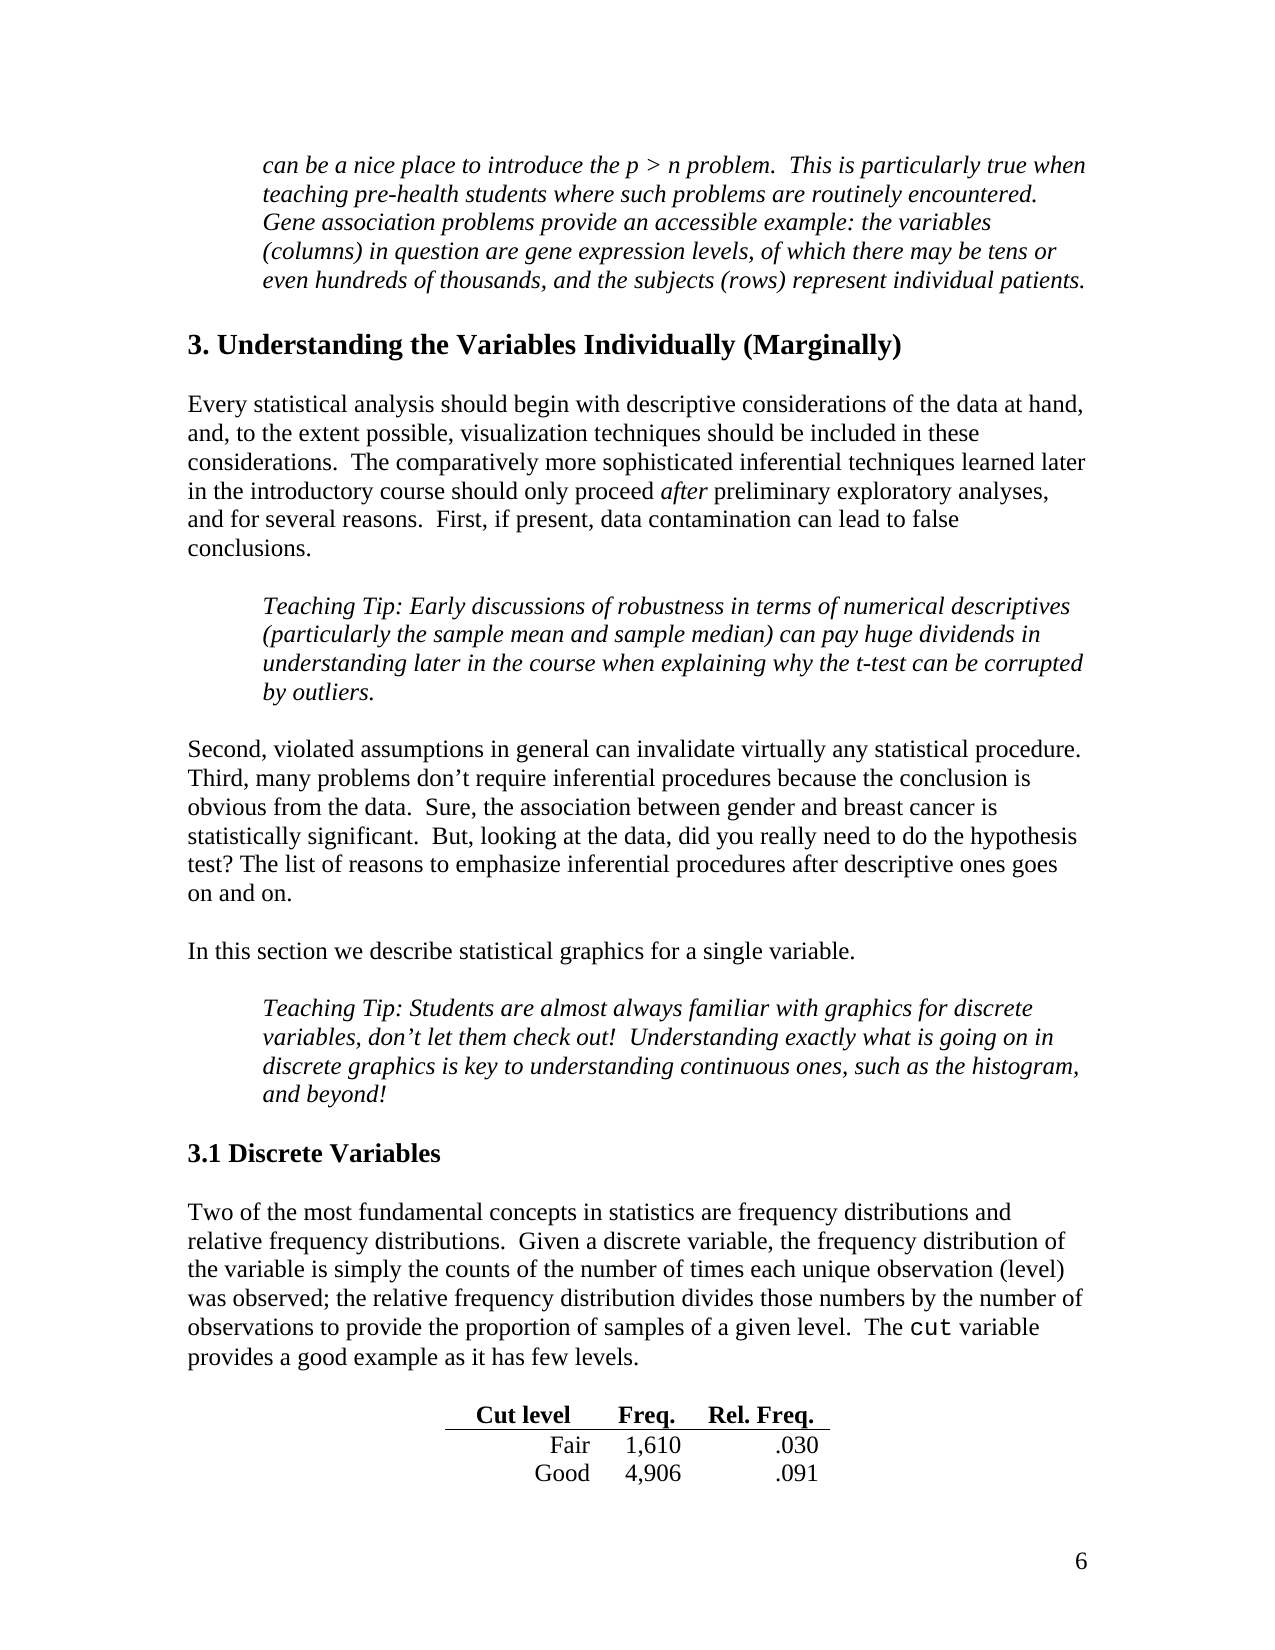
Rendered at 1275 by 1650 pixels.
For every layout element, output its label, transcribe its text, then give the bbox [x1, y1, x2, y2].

text In this section we describe statistical graphics for a single variable. [187, 936, 1087, 964]
text Teaching Tip: Students are almost always familiar with graphics for discrete variables, don’t let them check out! Understanding exactly what is going on in discrete graphics is key to understanding continuous ones, such as the histogram, and beyond! [262, 993, 1087, 1108]
text Teaching Tip: Early discussions of robustness in terms of numerical descriptives (particularly the sample mean and sample median) can pay huge dividends in understanding later in the course when explaining why the t-test can be corrupted by outliers. [262, 591, 1087, 706]
table_cell .091 [692, 1459, 830, 1487]
text 3. Understanding the Variables Individually (Marginally) [187, 327, 1087, 361]
table_cell .030 [692, 1430, 830, 1458]
text 3.1 Discrete Variables [187, 1137, 1087, 1168]
text Two of the most fundamental concepts in statistics are frequency distributions and relative frequency distributions. Given a discrete variable, the frequency distribution of the variable is simply the counts of the number of times each unique observation (level) was observed; the relative frequency distribution divides those numbers by the number of observations to provide the proportion of samples of a given level. The cut variable provides a good example as it has few levels. [187, 1197, 1087, 1371]
text Second, violated assumptions in general can invalidate virtually any statistical procedure. Third, many problems don’t require inferential procedures because the conclusion is obvious from the data. Sure, the association between gender and breast cancer is statistically significant. But, looking at the data, did you really need to do the hypothesis test? The list of reasons to emphasize inferential procedures after descriptive ones goes on and on. [187, 734, 1087, 907]
table_header Rel. Freq. [692, 1400, 830, 1429]
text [262, 150, 1087, 294]
table_header Cut level [445, 1400, 601, 1429]
table_cell Good [445, 1459, 601, 1487]
table_cell 1,610 [601, 1430, 692, 1458]
text Every statistical analysis should begin with descriptive considerations of the data at hand, and, to the extent possible, visualization techniques should be included in these considerations. The comparatively more sophisticated inferential techniques learned later in the introductory course should only proceed after preliminary exploratory analyses, and for several reasons. First, if present, data contamination can lead to false conclusions. [187, 389, 1087, 562]
table_header Freq. [601, 1400, 692, 1429]
table_cell 4,906 [601, 1459, 692, 1487]
table_cell Fair [445, 1430, 601, 1458]
